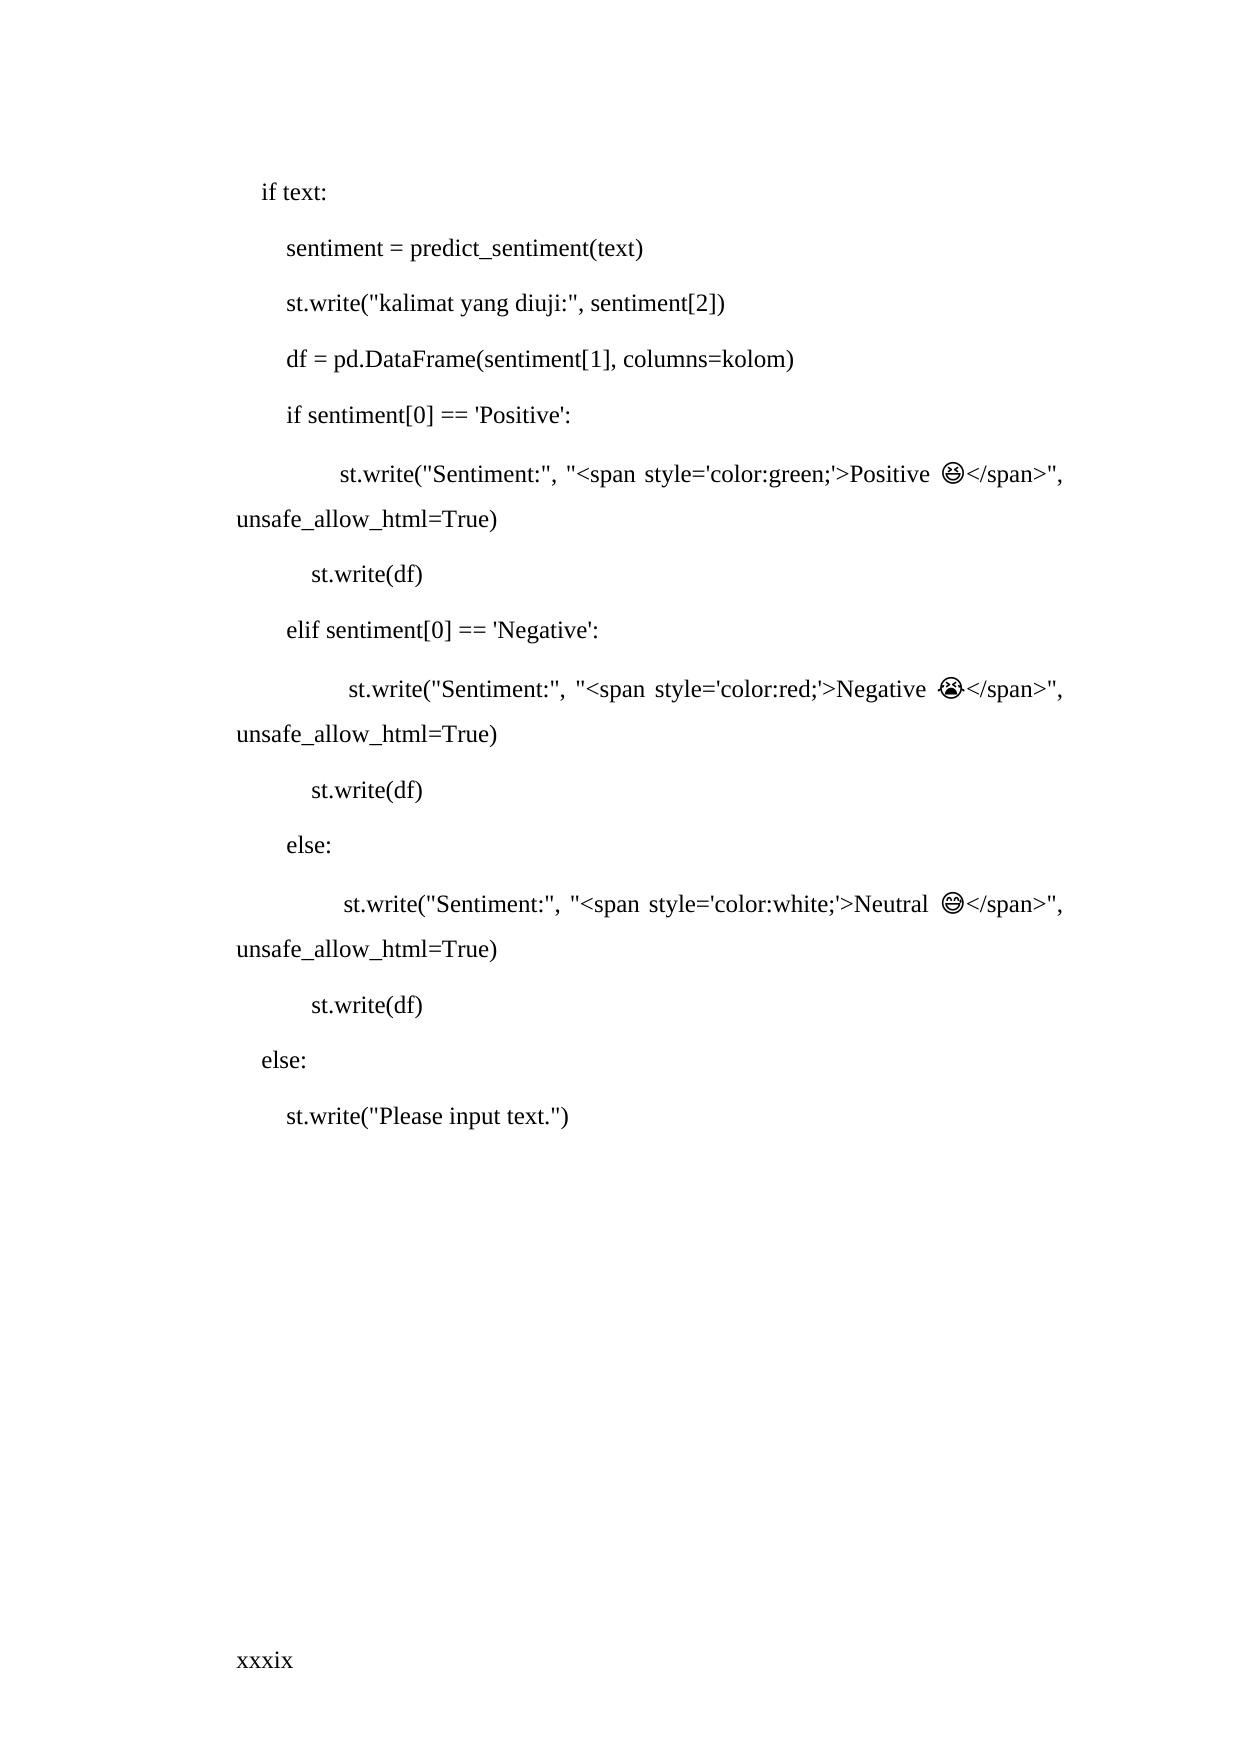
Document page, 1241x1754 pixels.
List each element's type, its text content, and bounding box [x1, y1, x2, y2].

text st.write("kalimat yang diuji:", sentiment[2]) [236, 288, 1063, 317]
text if sentiment[0] == 'Positive': [236, 400, 1063, 428]
text st.write("Sentiment:", "<span style='color:red;'>Negative 😭</span>", unsafe_allow_html=True) [236, 671, 1063, 748]
text df = pd.DataFrame(sentiment[1], columns=kolom) [236, 344, 1063, 373]
text else: [236, 830, 1063, 859]
text st.write("Please input text.") [236, 1101, 1063, 1130]
text st.write("Sentiment:", "<span style='color:green;'>Positive 😆</span>", unsafe_allow_html=True) [236, 455, 1063, 532]
text elif sentiment[0] == 'Negative': [236, 615, 1063, 644]
text st.write("Sentiment:", "<span style='color:white;'>Neutral 😅</span>", unsafe_allow_html=True) [236, 886, 1063, 963]
text st.write(df) [236, 775, 1063, 803]
text st.write(df) [236, 559, 1063, 588]
text st.write(df) [236, 990, 1063, 1019]
text if text: [236, 177, 1063, 206]
text sentiment = predict_sentiment(text) [236, 233, 1063, 262]
text else: [236, 1046, 1063, 1074]
